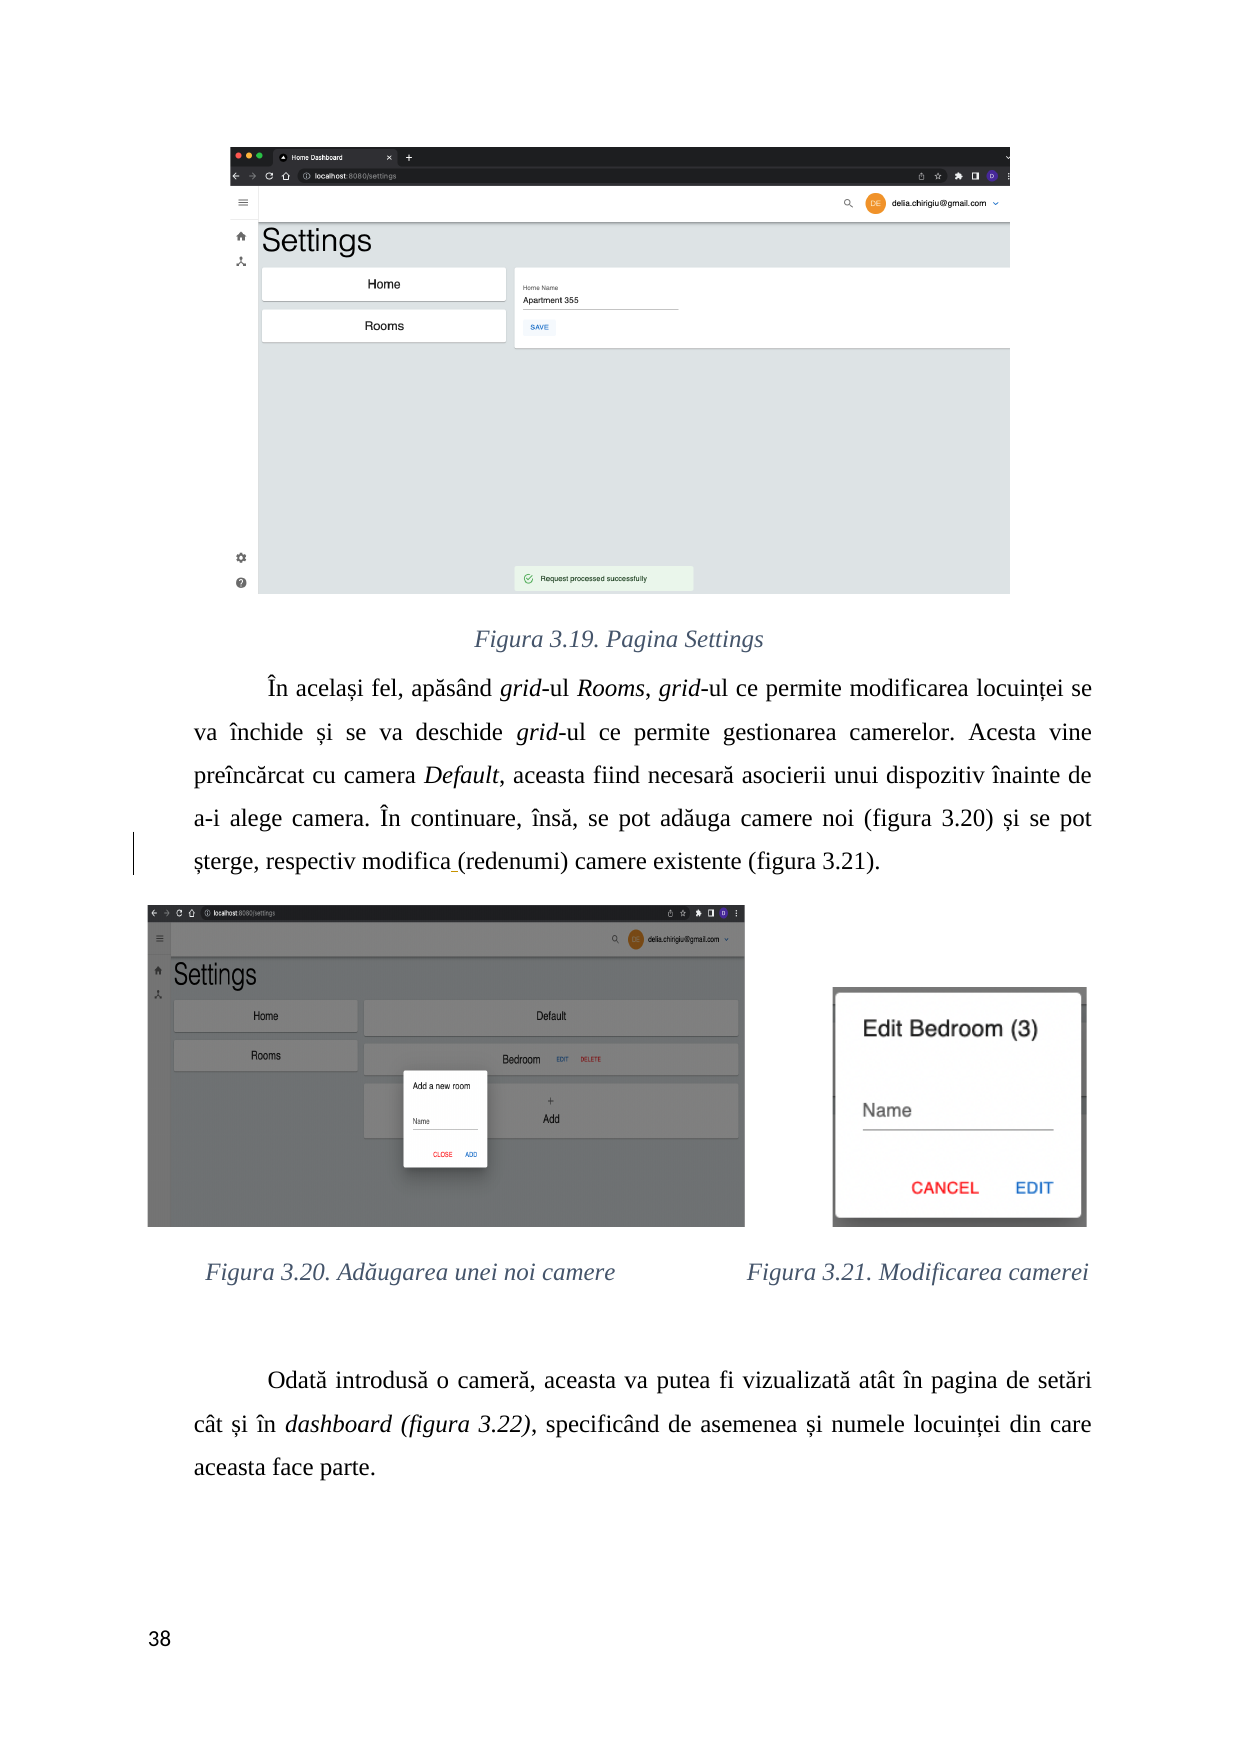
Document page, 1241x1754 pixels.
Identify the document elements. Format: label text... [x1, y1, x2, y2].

text Figura 3.19. Pagina Settings [148, 624, 1092, 653]
text Figura 3.20. Adăugarea unei noi camere Figura 3.21. Modificarea camerei [148, 1257, 1092, 1286]
picture [230, 147, 1010, 594]
text În același fel, apăsând grid-ul Rooms, grid-ul ce permite modificarea locuinței se va închide și se va deschide grid-ul ce permite gestionarea camerelor. Acesta vine preîncărcat cu camera Default, aceasta fiind necesară asocierii unui dispozitiv înainte de a-i alege camera. În continuare, însă, se pot adăuga camere noi (figura 3.20) și se pot șterge, respectiv modifica(redenumi) camere existente (figura 3.21). [193, 673, 1092, 875]
picture [832, 987, 1087, 1227]
picture [147, 905, 745, 1227]
text Odată introdusă o cameră, aceasta va putea fi vizualizată atât în pagina de setări cât și în dashboard (figura 3.22), specificând de asemenea și numele locuinței din care aceasta face parte. [193, 1366, 1092, 1481]
